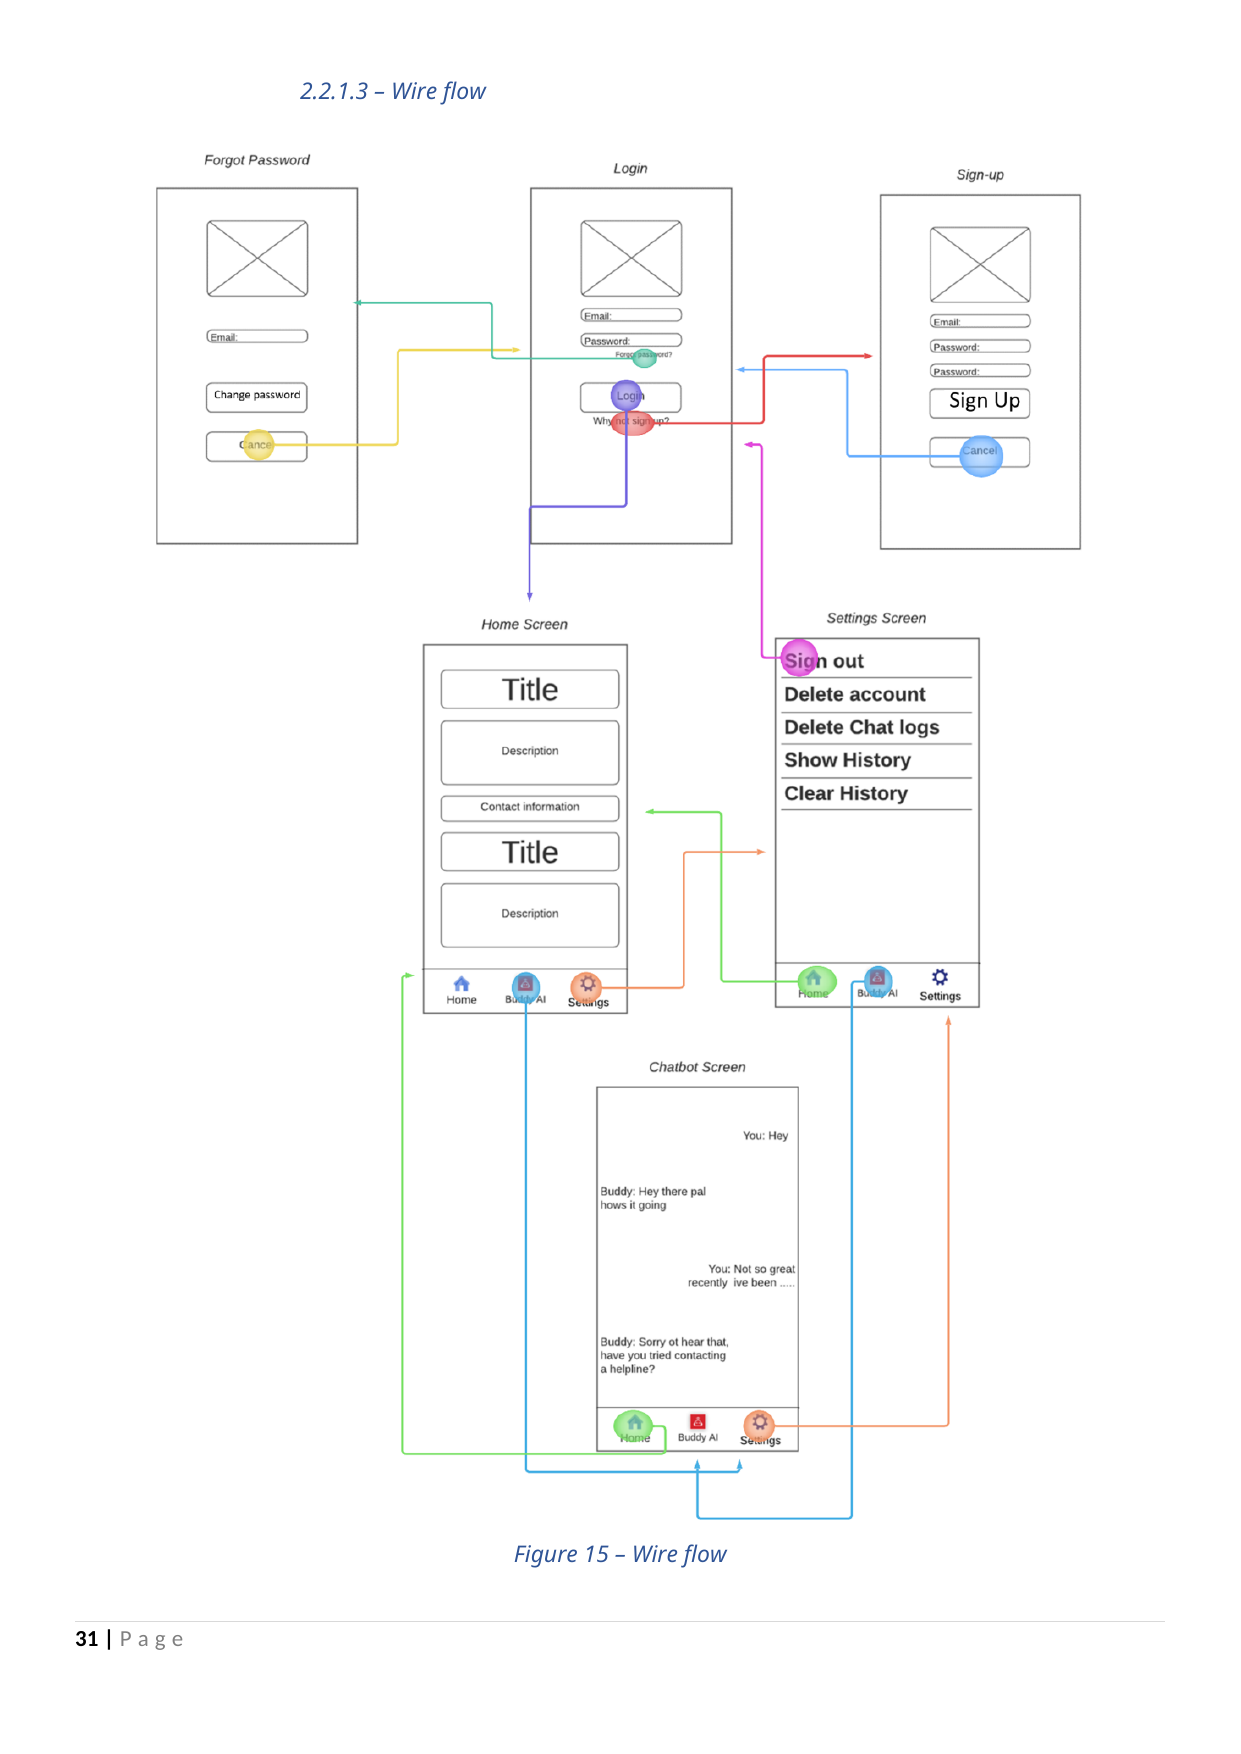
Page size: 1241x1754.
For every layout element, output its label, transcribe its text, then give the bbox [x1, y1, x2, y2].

picture [140, 108, 1101, 1520]
subtitle 2.2.1.3 – Wire flow [300, 75, 1165, 106]
subtitle Figure 15 – Wire flow [75, 1538, 1165, 1569]
